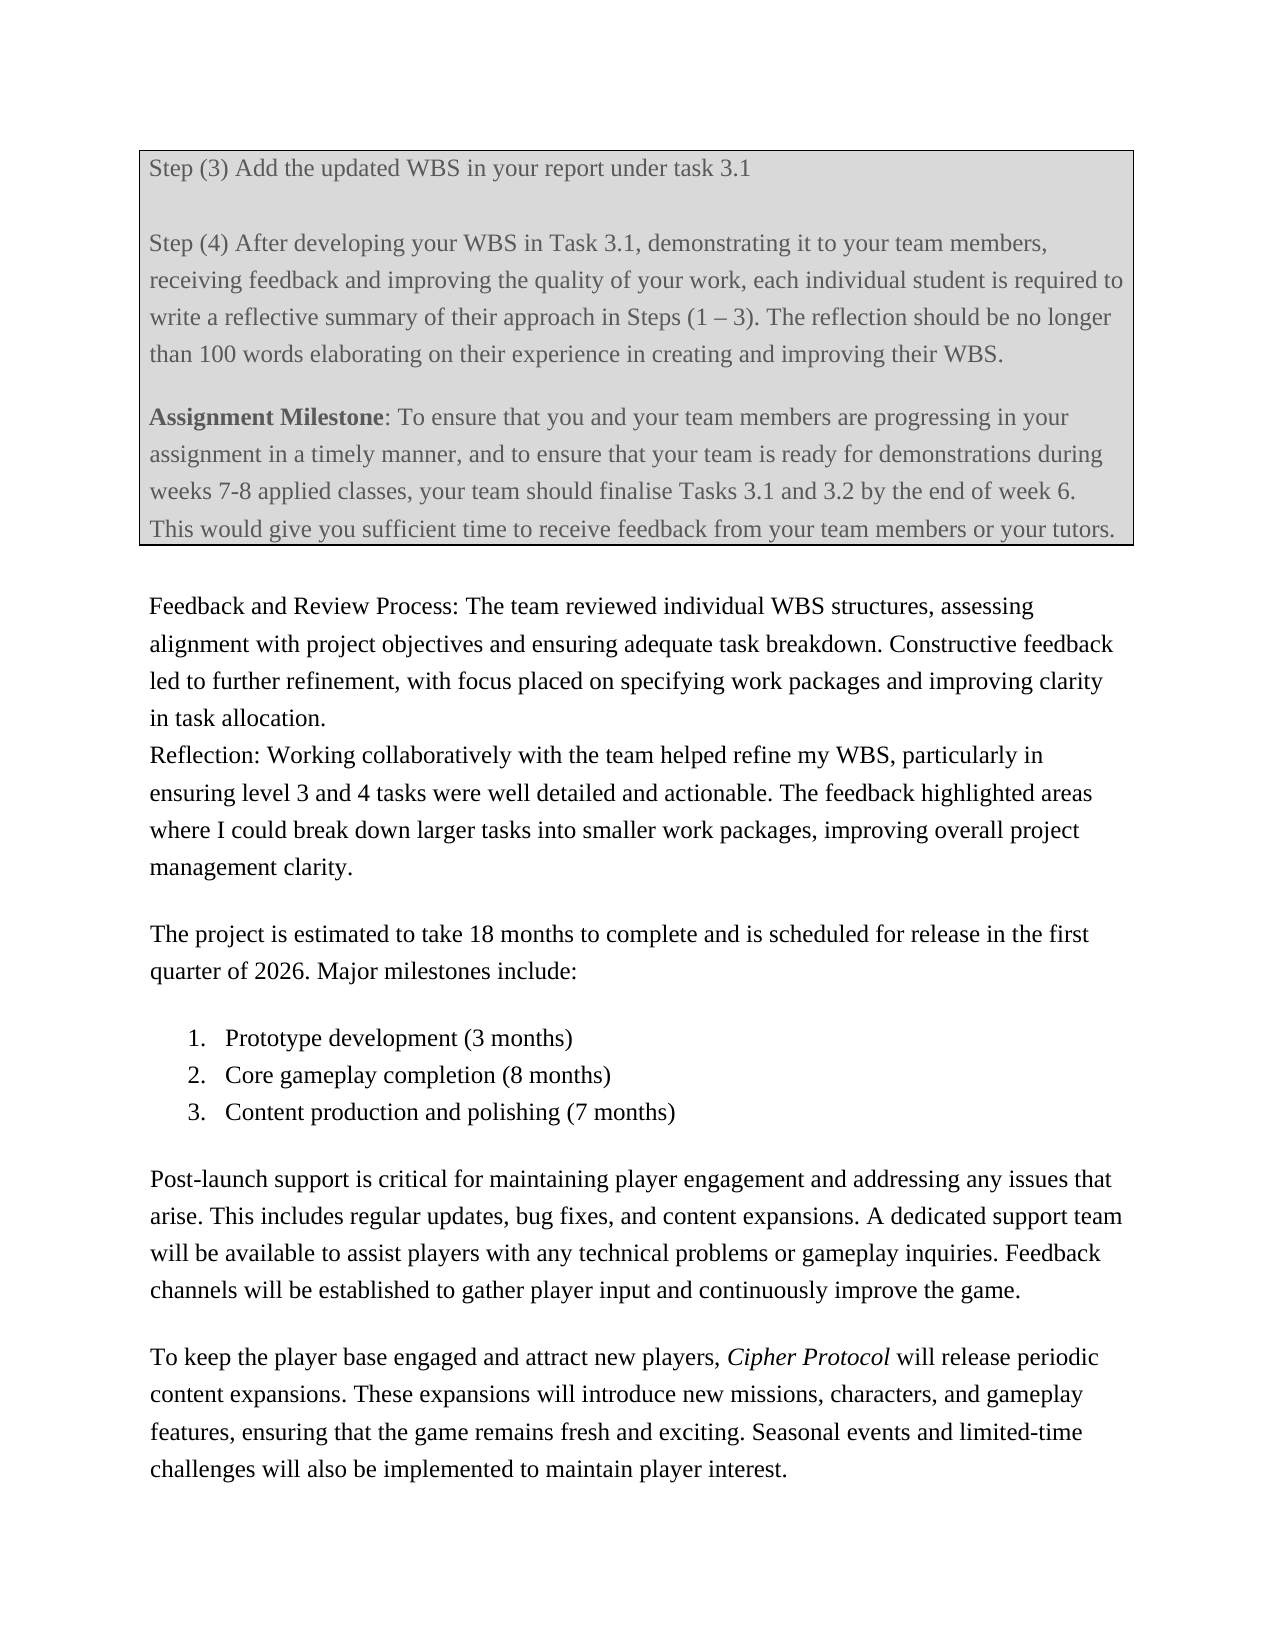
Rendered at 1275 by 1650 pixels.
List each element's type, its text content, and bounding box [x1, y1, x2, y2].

text Assignment Milestone: To ensure that you and your team members are progressing in your assignment in a timely manner, and to ensure that your team is ready for demonstrations during weeks 7-8 applied classes, your team should finalise Tasks 3.1 and 3.2 by the end of week 6. This would give you sufficient time to receive feedback from your team members or your tutors. [140, 399, 1133, 544]
list Content production and polishing (7 months) [187, 1097, 1125, 1126]
list Prototype development (3 months) [187, 1023, 1125, 1051]
subtitle Feedback and Review Process: The team reviewed individual WBS structures, assessing alignment with project objectives and ensuring adequate task breakdown. Constructive feedback led to further refinement, with focus placed on specifying work packages and improving clarity in task allocation. Reflection: Working collaboratively with the team helped refine my WBS, particularly in ensuring level 3 and 4 tasks were well detailed and actionable. The feedback highlighted areas where I could break down larger tasks into smaller work packages, improving overall project management clarity. [149, 591, 1125, 881]
text Post-launch support is critical for maintaining player engagement and addressing any issues that arise. This includes regular updates, bug fixes, and content expansions. A dedicated support team will be available to assist players with any technical problems or gameplay inquiries. Feedback channels will be established to gather player input and continuously improve the game. [150, 1164, 1125, 1304]
text To keep the player base engaged and attract new players, Cipher Protocol will release periodic content expansions. These expansions will introduce new missions, characters, and gameplay features, ensuring that the game remains fresh and exciting. Seasonal events and limited-time challenges will also be implemented to maintain player interest. [150, 1342, 1125, 1483]
text The project is estimated to take 18 months to complete and is scheduled for release in the first quarter of 2026. Major milestones include: [150, 919, 1125, 985]
text Step (4) After developing your WBS in Task 3.1, demonstrating it to your team members, receiving feedback and improving the quality of your work, each individual student is required to write a reflective summary of their approach in Steps (1 – 3). The reflection should be no longer than 100 words elaborating on their experience in creating and improving their WBS. [140, 224, 1133, 368]
list Core gameplay completion (8 months) [187, 1060, 1125, 1089]
text Step (3) Add the updated WBS in your report under task 3.1 [140, 151, 1133, 182]
